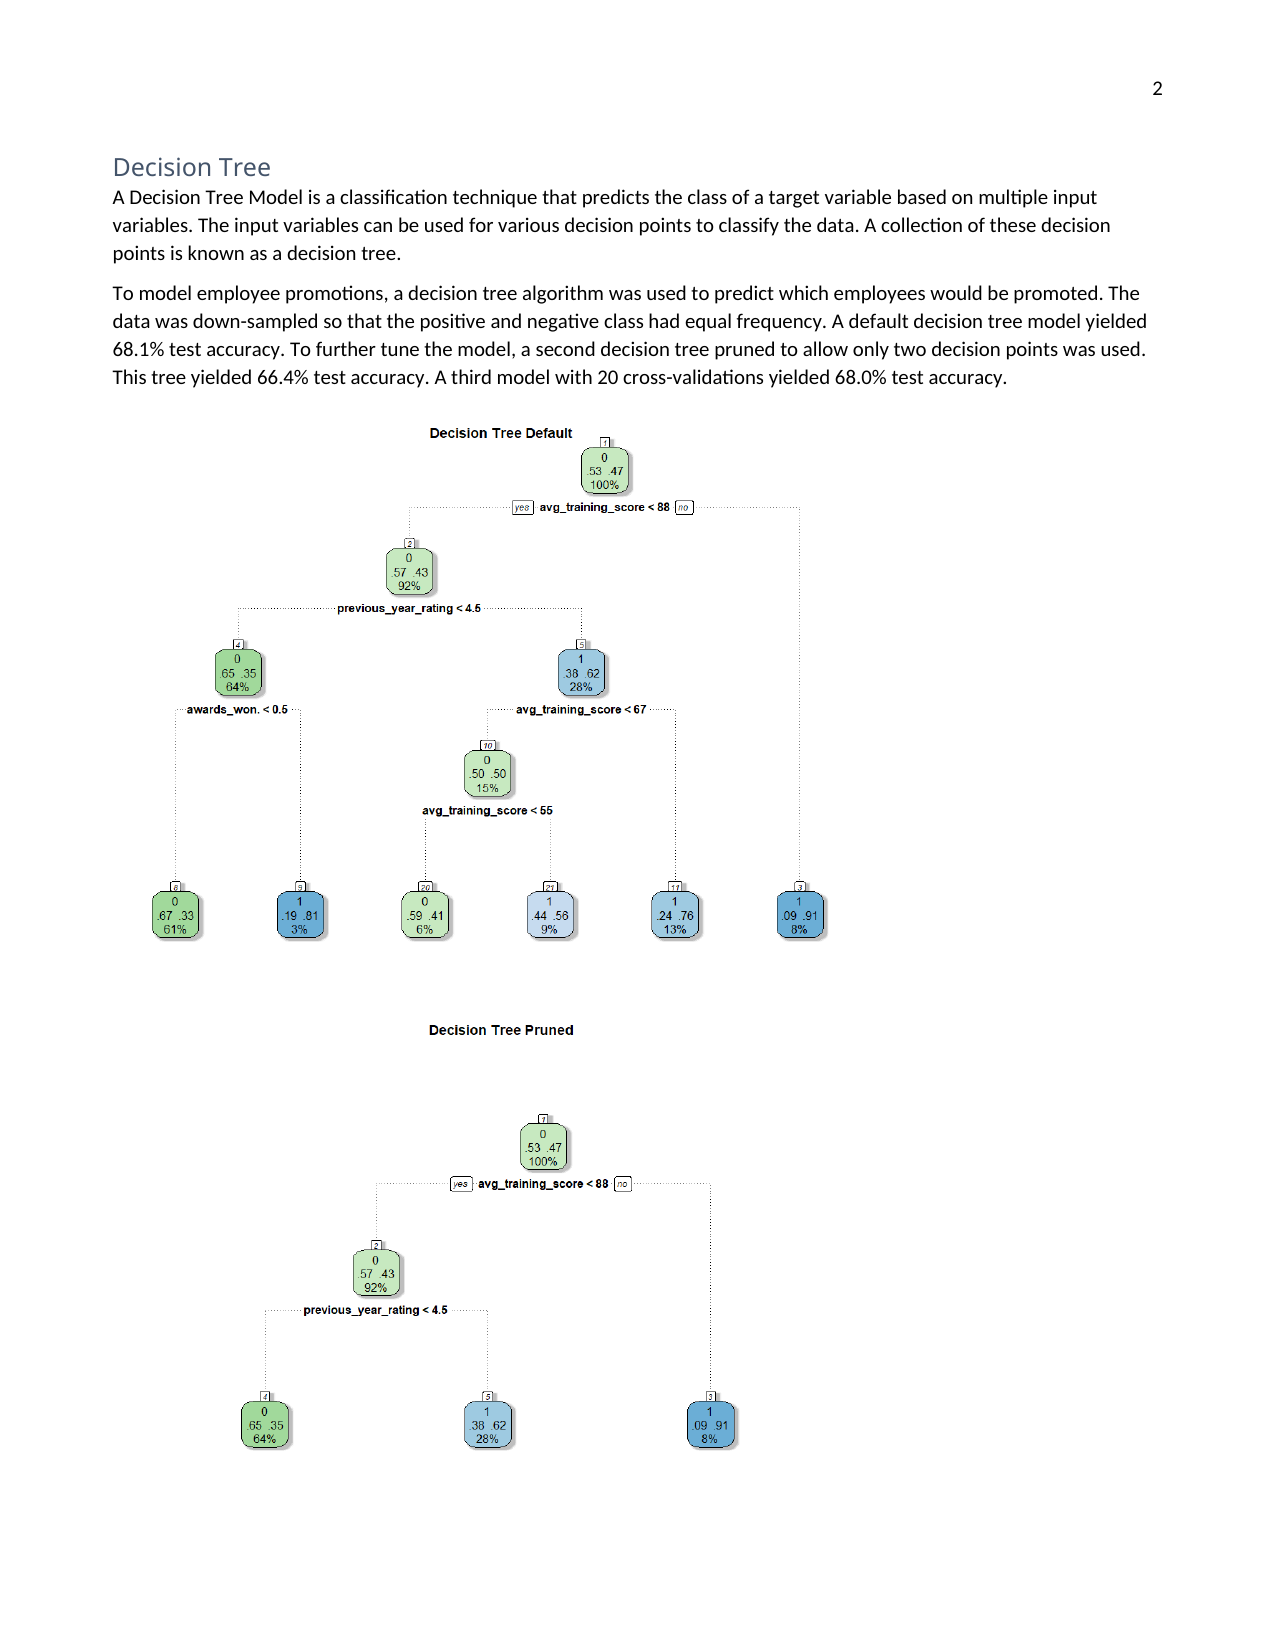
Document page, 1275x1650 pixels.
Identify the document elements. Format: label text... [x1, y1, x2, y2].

text To model employee promotions, a decision tree algorithm was used to predict which employees would be promoted. The data was down-sampled so that the positive and negative class had equal frequency. A default decision tree model yielded 68.1% test accuracy. To further tune the model, a second decision tree pruned to allow only two decision points was used. This tree yielded 66.4% test accuracy. A third model with 20 cross-validations yielded 68.0% test accuracy. [112, 280, 1162, 389]
subtitle Decision Tree [112, 150, 1162, 184]
text A Decision Tree Model is a classification technique that predicts the class of a target variable based on multiple input variables. The input variables can be used for various decision points to classify the data. A collection of these decision points is known as a decision tree. [112, 184, 1162, 265]
picture [112, 404, 863, 947]
picture [112, 1002, 863, 1482]
